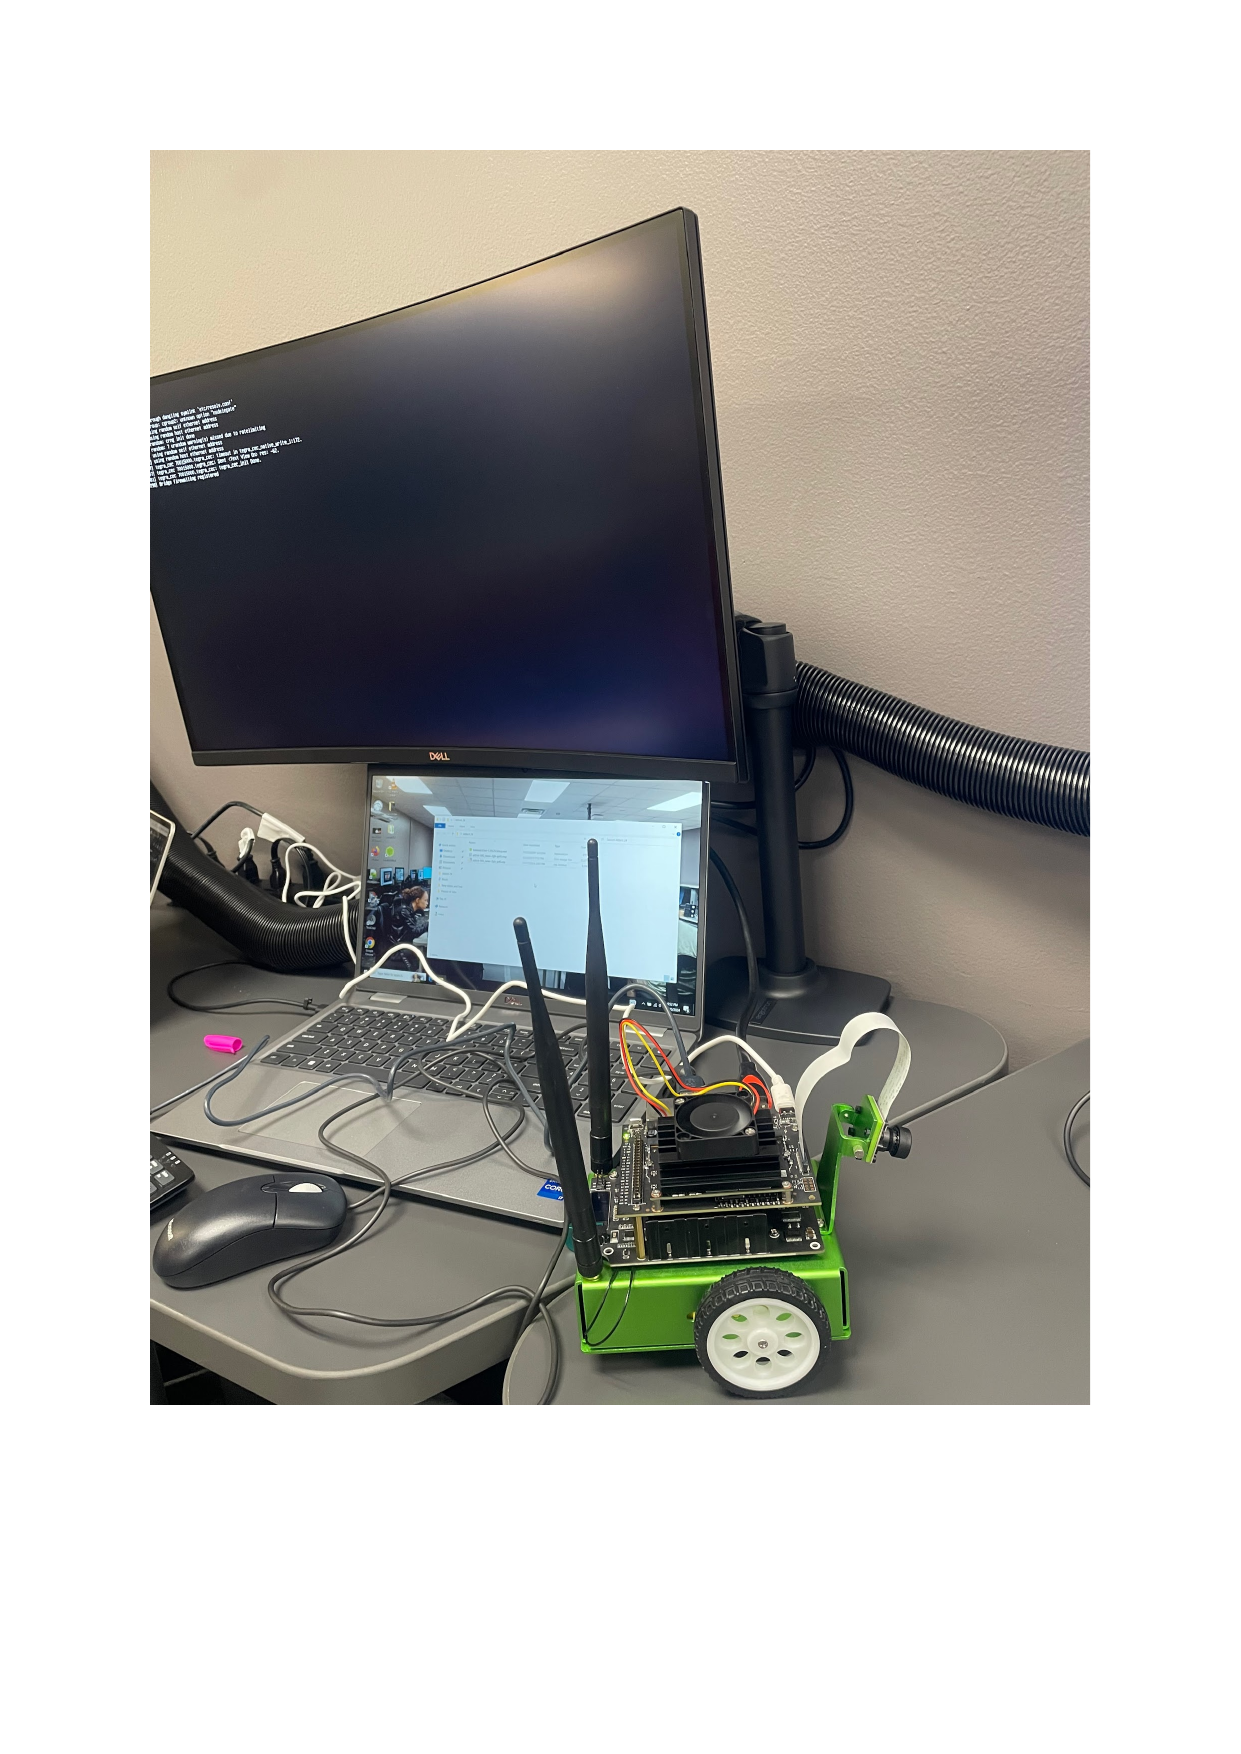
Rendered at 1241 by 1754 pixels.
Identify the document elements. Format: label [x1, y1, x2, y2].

picture [150, 150, 1091, 1405]
